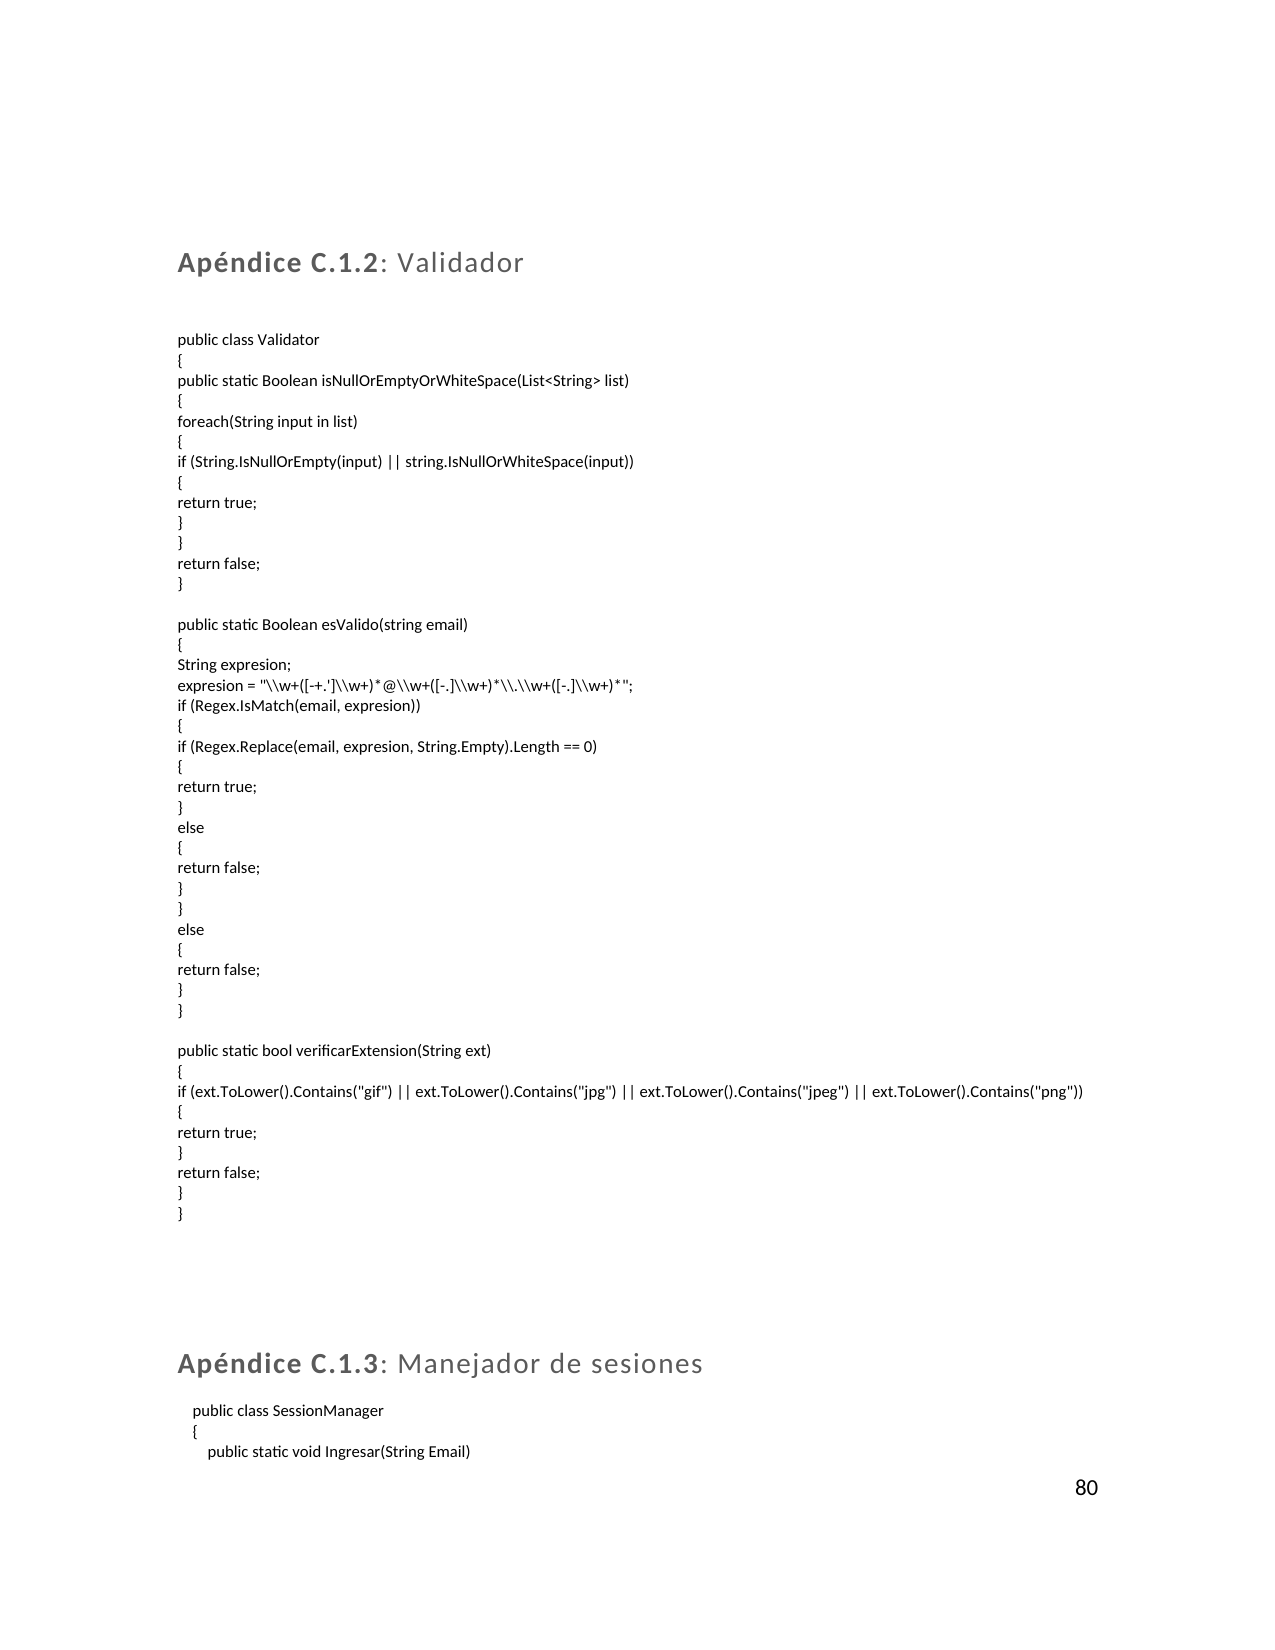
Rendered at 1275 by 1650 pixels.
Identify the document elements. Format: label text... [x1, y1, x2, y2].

text if (String.IsNullOrEmpty(input) || string.IsNullOrWhiteSpace(input)) [177, 452, 1098, 472]
text public class SessionManager [177, 1401, 1098, 1421]
text if (Regex.IsMatch(email, expresion)) [177, 695, 1098, 716]
text { [177, 939, 1098, 959]
text return false; [177, 553, 1098, 573]
text foreach(String input in list) [177, 411, 1098, 431]
text { [177, 1421, 1098, 1441]
text { [177, 350, 1098, 370]
text return false; [177, 1162, 1098, 1183]
text else [177, 817, 1098, 837]
text } [177, 533, 1098, 553]
text { [177, 837, 1098, 858]
text public static bool verificarExtension(String ext) [177, 1041, 1098, 1061]
text { [177, 634, 1098, 655]
text { [177, 716, 1098, 736]
text return true; [177, 1122, 1098, 1142]
text } [177, 797, 1098, 817]
text return false; [177, 858, 1098, 878]
text } [177, 1000, 1098, 1020]
text return true; [177, 777, 1098, 797]
text else [177, 919, 1098, 939]
subtitle Apéndice C.1.2: Validador [177, 244, 1098, 280]
subtitle Apéndice C.1.3: Manejador de sesiones [177, 1346, 1098, 1381]
text { [177, 1061, 1098, 1081]
text expresion = "\\w+([-+.']\\w+)*@\\w+([-.]\\w+)*\\.\\w+([-.]\\w+)*"; [177, 675, 1098, 695]
text { [177, 756, 1098, 777]
text public static Boolean isNullOrEmptyOrWhiteSpace(List<String> list) [177, 370, 1098, 391]
text { [177, 1102, 1098, 1122]
text } [177, 573, 1098, 594]
text } [177, 878, 1098, 898]
text { [177, 472, 1098, 492]
text public class Validator [177, 330, 1098, 350]
text return true; [177, 492, 1098, 512]
text public static void Ingresar(String Email) [177, 1441, 1098, 1462]
text if (Regex.Replace(email, expresion, String.Empty).Length == 0) [177, 736, 1098, 756]
text } [177, 980, 1098, 1000]
text if (ext.ToLower().Contains("gif") || ext.ToLower().Contains("jpg") || ext.ToLower().Contains("jpeg") || ext.ToLower().Contains("png")) [177, 1081, 1098, 1102]
text } [177, 1183, 1098, 1203]
text { [177, 431, 1098, 452]
text public static Boolean esValido(string email) [177, 614, 1098, 634]
text } [177, 512, 1098, 533]
text String expresion; [177, 655, 1098, 675]
text { [177, 391, 1098, 411]
text } [177, 898, 1098, 919]
text } [177, 1203, 1098, 1223]
text } [177, 1142, 1098, 1162]
text return false; [177, 959, 1098, 980]
